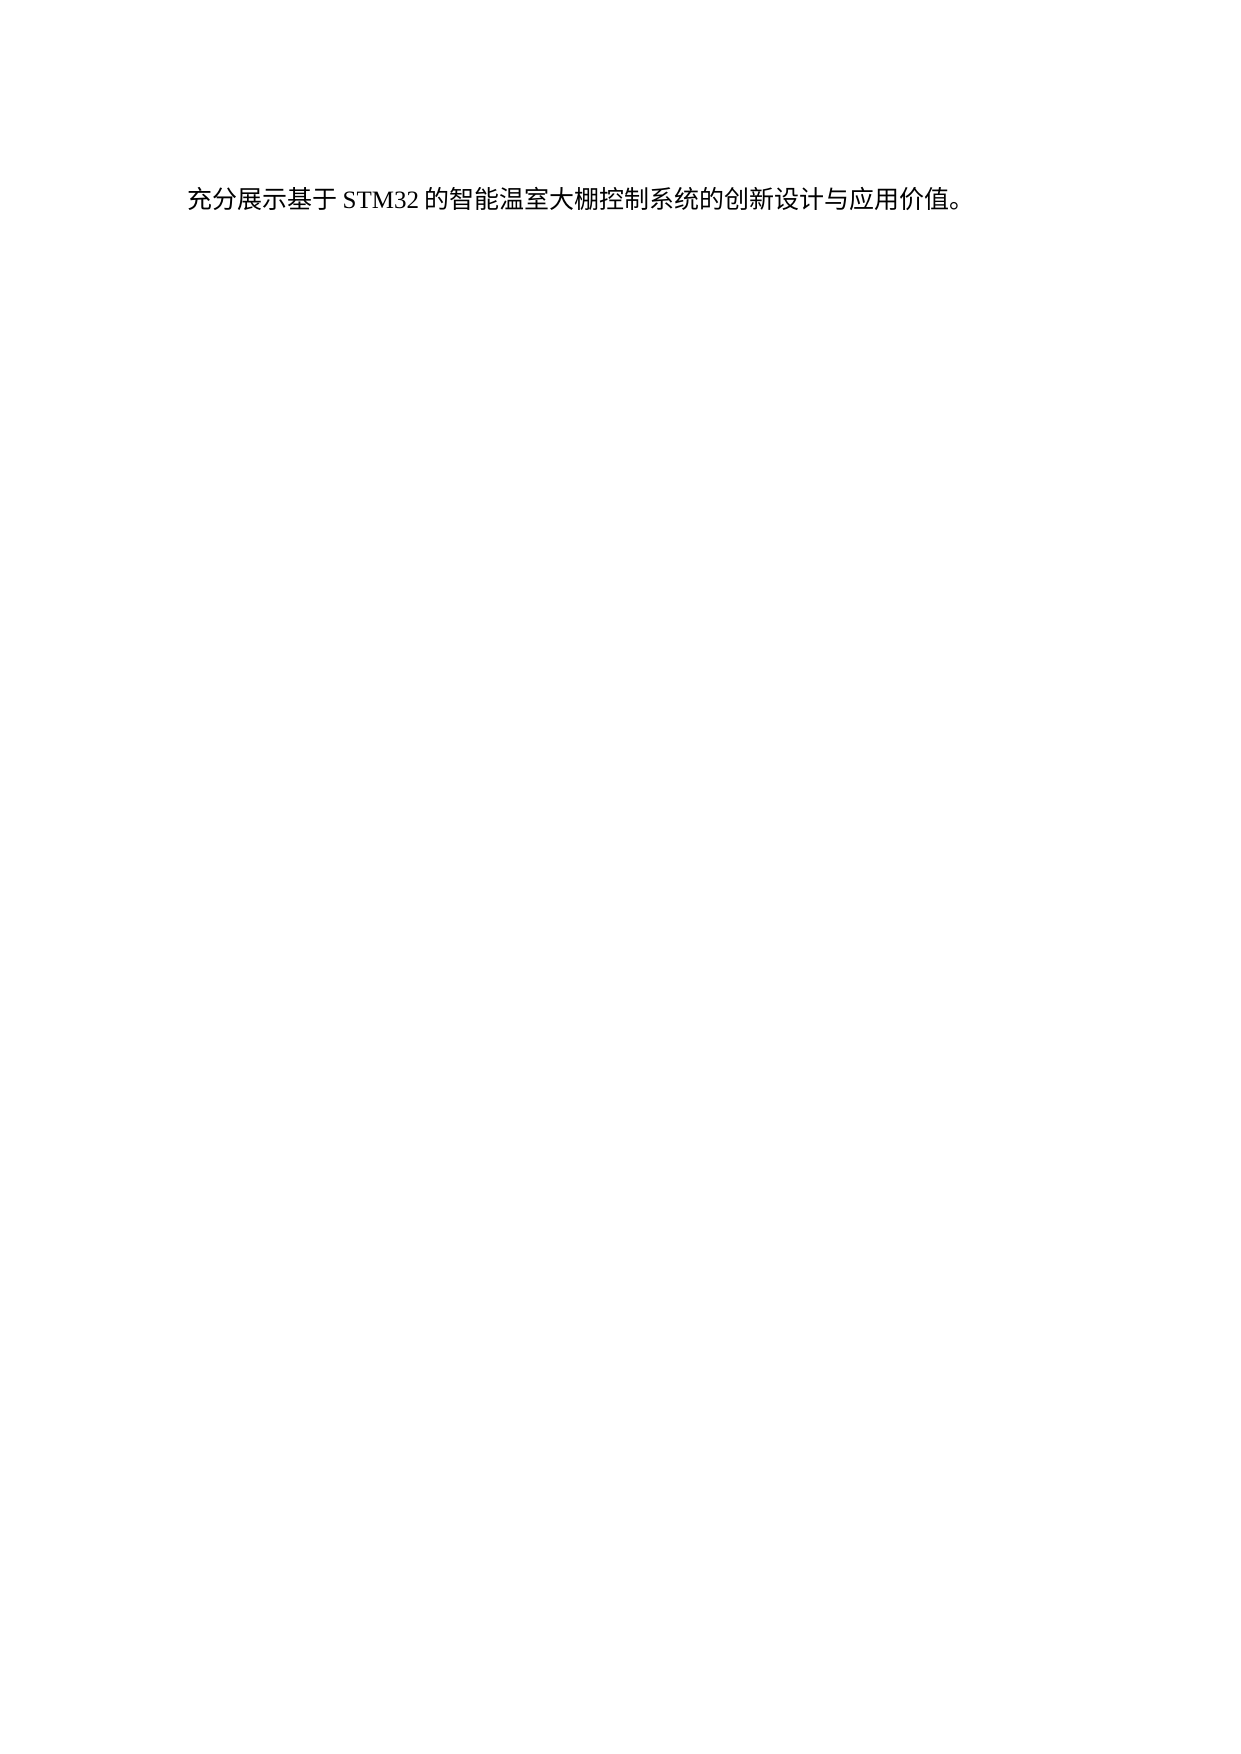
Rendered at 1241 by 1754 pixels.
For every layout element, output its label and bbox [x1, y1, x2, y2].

text [187, 164, 1053, 232]
